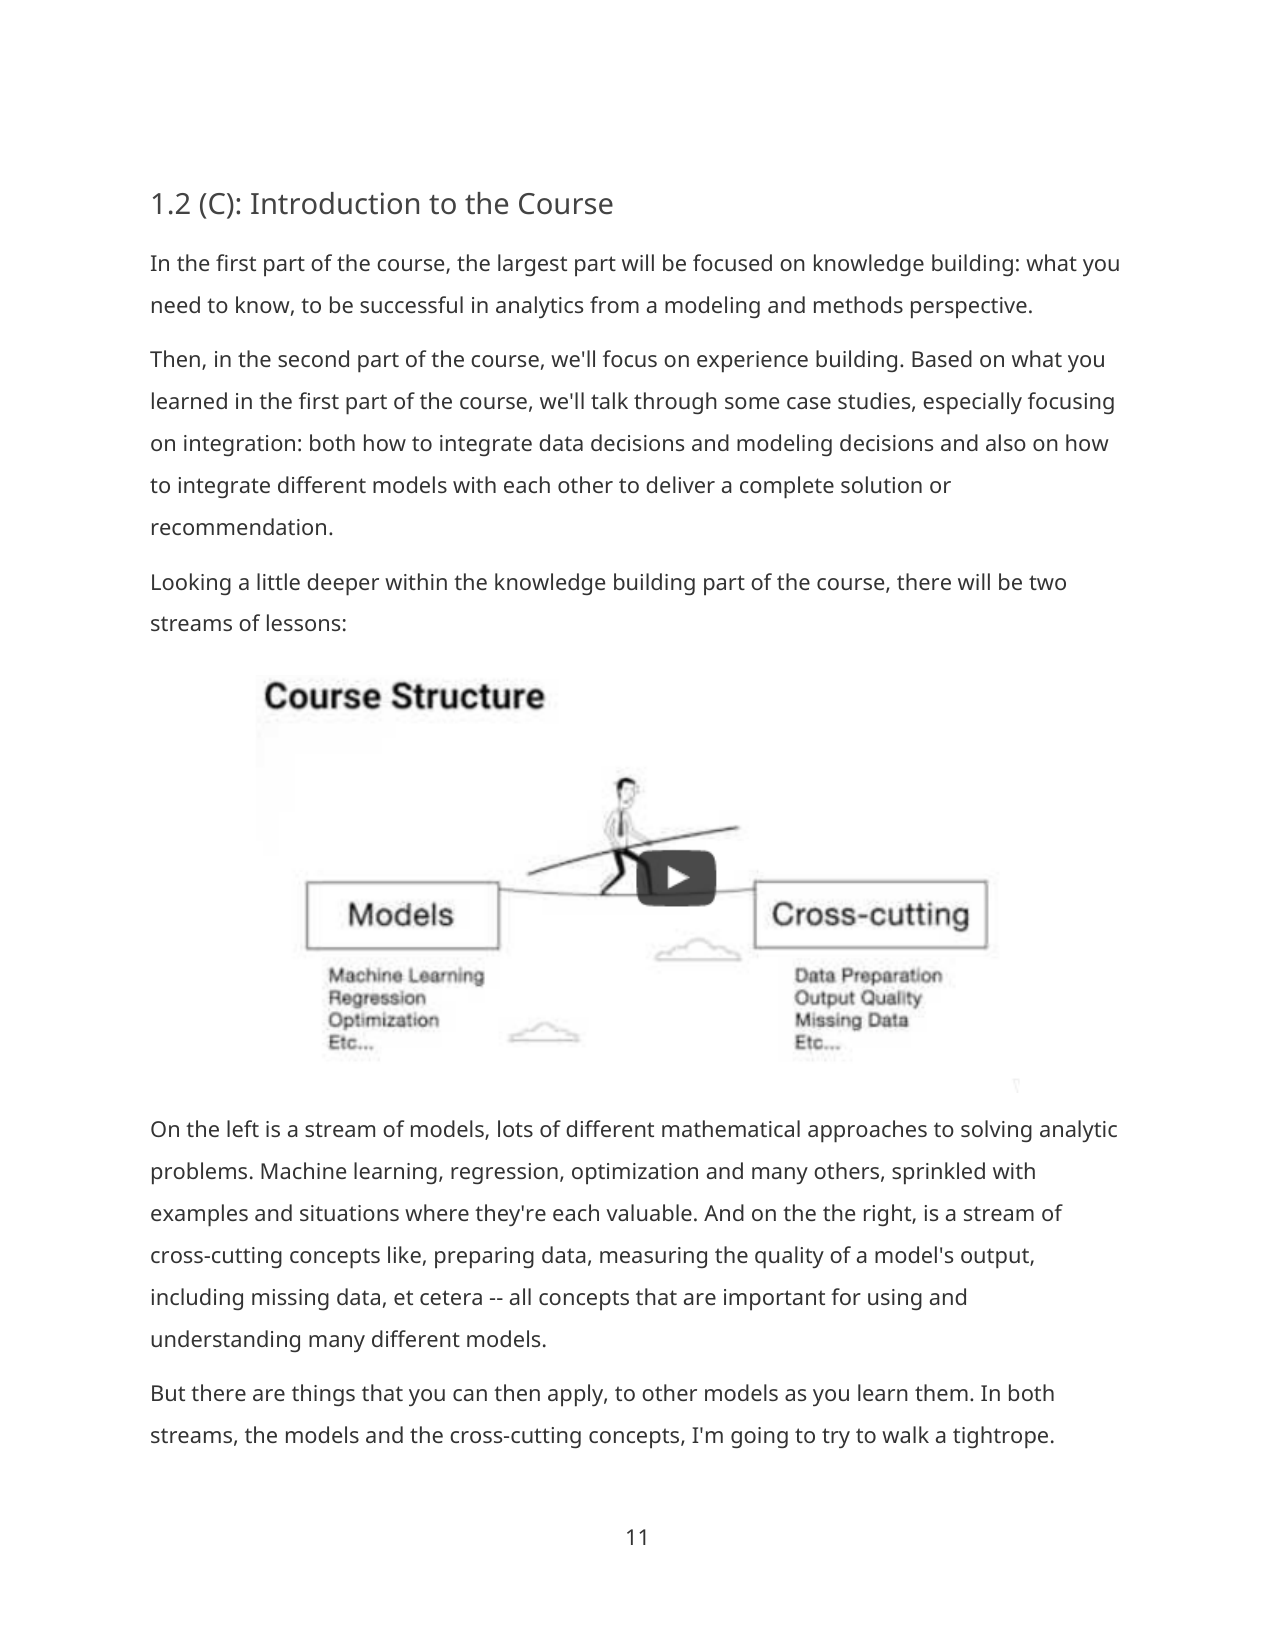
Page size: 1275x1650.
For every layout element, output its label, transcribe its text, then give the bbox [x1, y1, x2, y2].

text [150, 1378, 1125, 1450]
subtitle 1.2 (C): Introduction to the Course [150, 183, 1125, 223]
text In the first part of the course, the largest part will be focused on knowledge building: what you need to know, to be successful in analytics from a modeling and methods perspective. [150, 248, 1125, 319]
text Then, in the second part of the course, we'll focus on experience building. Based on what you learned in the first part of the course, we'll talk through some case studies, especially focusing on integration: both how to integrate data decisions and modeling decisions and also on how to integrate different models with each other to deliver a complete solution or recommendation. [150, 344, 1125, 542]
text Looking a little deeper within the knowledge building part of the course, there will be two streams of lessons: [150, 566, 1125, 638]
text On the left is a stream of models, lots of different mathematical approaches to solving analytic problems. Machine learning, regression, optimization and many others, sprinkled with examples and situations where they're each valuable. And on the the right, is a stream of cross-cutting concepts like, preparing data, measuring the quality of a model's output, including missing data, et cetera -- all concepts that are important for using and understanding many different models. [150, 1114, 1125, 1353]
picture [255, 675, 1020, 1093]
